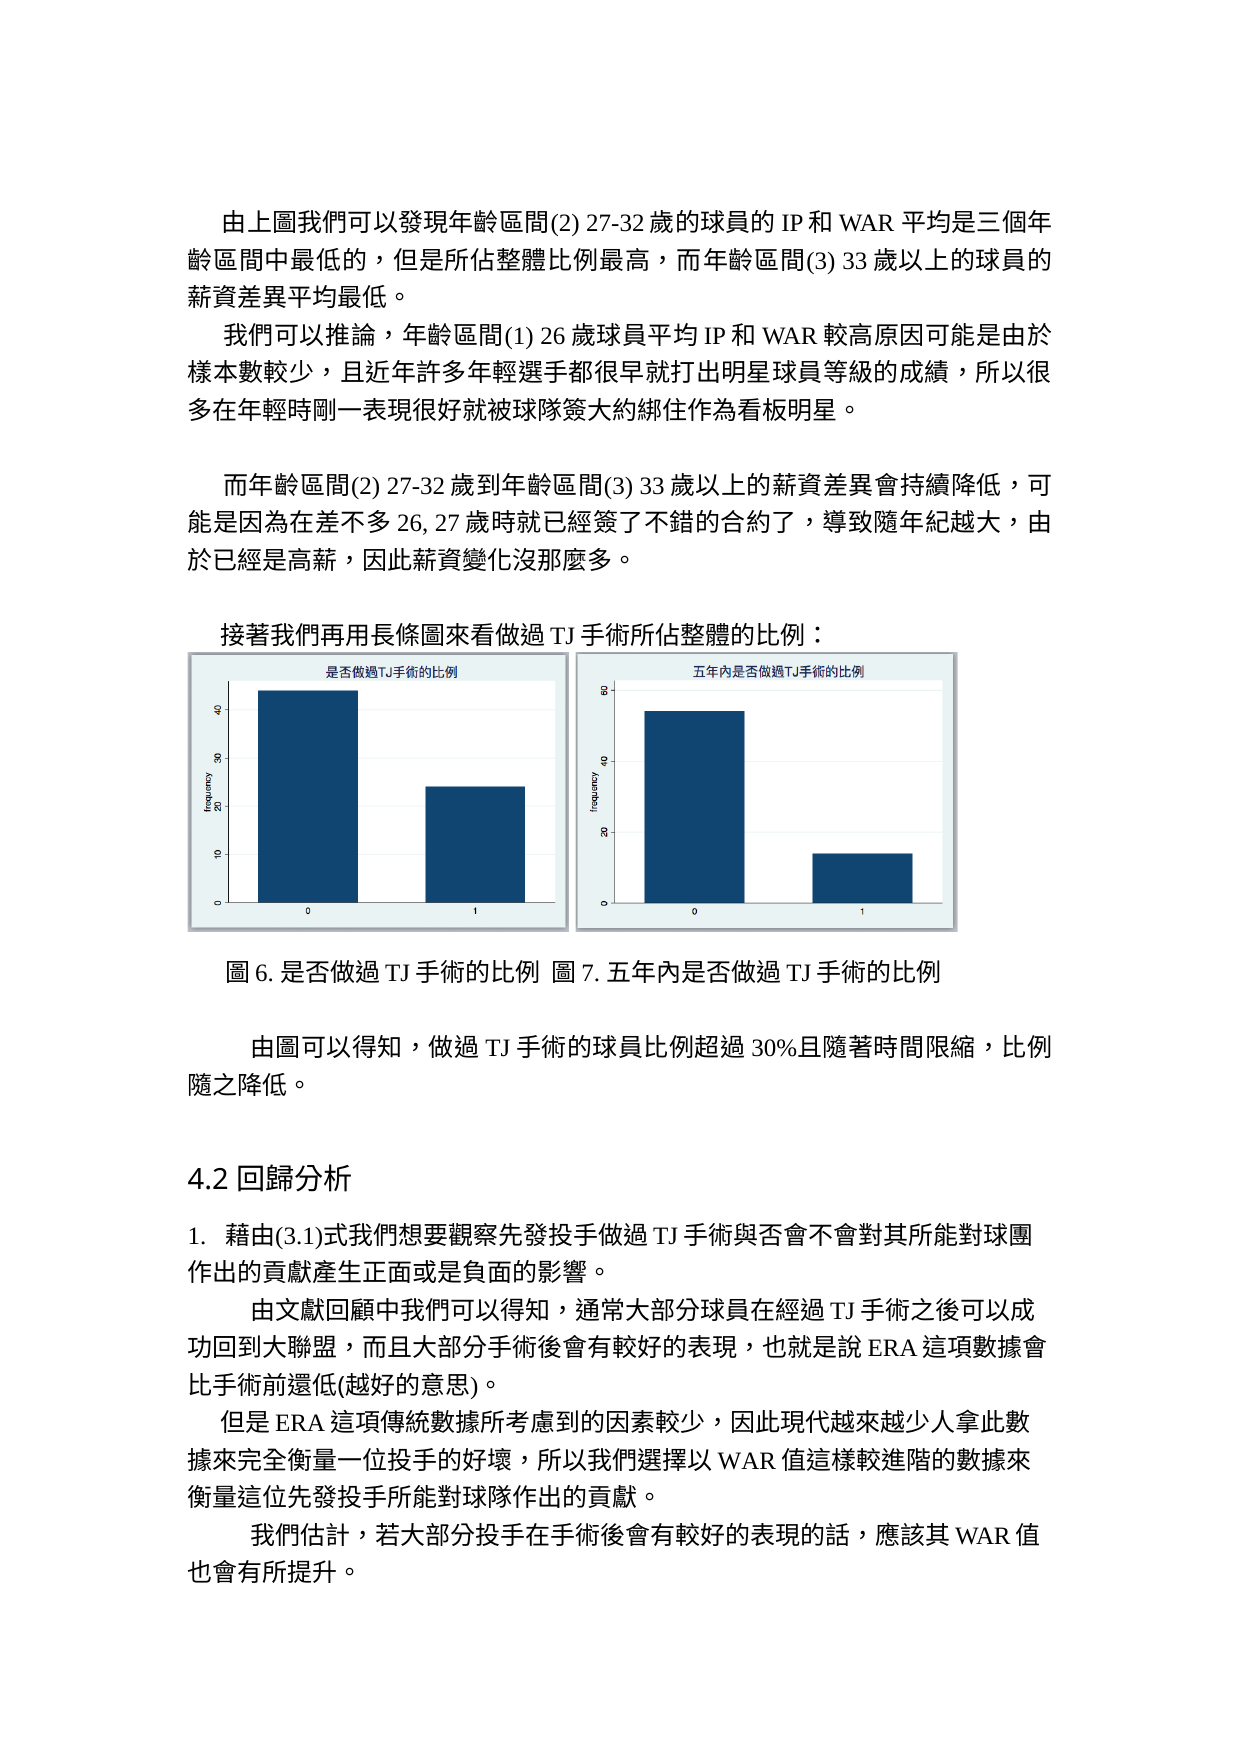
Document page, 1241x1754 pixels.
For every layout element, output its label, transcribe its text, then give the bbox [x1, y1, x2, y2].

picture [575, 652, 958, 932]
text 我們估計，若大部分投手在手術後會有較好的表現的話，應該其WAR值也會有所提升。 [187, 1514, 1053, 1589]
text 我們可以推論，年齡區間(1) 26歲球員平均IP和WAR較高原因可能是由於樣本數較少，且近年許多年輕選手都很早就打出明星球員等級的成績，所以很多在年輕時剛一表現很好就被球隊簽大約綁住作為看板明星。 [187, 314, 1053, 427]
text 1. 藉由(3.1)式我們想要觀察先發投手做過TJ手術與否會不會對其所能對球團作出的貢獻產生正面或是負面的影響。 [187, 1214, 1053, 1289]
picture [187, 652, 569, 932]
text 圖6. 是否做過TJ手術的比例 圖7. 五年內是否做過TJ手術的比例 [187, 952, 1053, 989]
text 由圖可以得知，做過TJ手術的球員比例超過30%且隨著時間限縮，比例隨之降低。 [187, 1027, 1053, 1102]
text 由文獻回顧中我們可以得知，通常大部分球員在經過TJ手術之後可以成功回到大聯盟，而且大部分手術後會有較好的表現，也就是說ERA這項數據會比手術前還低(越好的意思)。 [187, 1289, 1053, 1402]
text 由上圖我們可以發現年齡區間(2) 27-32歲的球員的IP和WAR 平均是三個年齡區間中最低的，但是所佔整體比例最高，而年齡區間(3) 33歲以上的球員的薪資差異平均最低。 [187, 202, 1053, 314]
text 而年齡區間(2) 27-32歲到年齡區間(3) 33歲以上的薪資差異會持續降低，可能是因為在差不多26, 27歲時就已經簽了不錯的合約了，導致隨年紀越大，由於已經是高薪，因此薪資變化沒那麼多。 [187, 464, 1053, 577]
text 4.2 回歸分析 [187, 1139, 1053, 1214]
text 但是ERA這項傳統數據所考慮到的因素較少，因此現代越來越少人拿此數據來完全衡量一位投手的好壞，所以我們選擇以WAR值這樣較進階的數據來衡量這位先發投手所能對球隊作出的貢獻。 [187, 1402, 1053, 1514]
text 接著我們再用長條圖來看做過TJ手術所佔整體的比例： [187, 614, 1053, 652]
